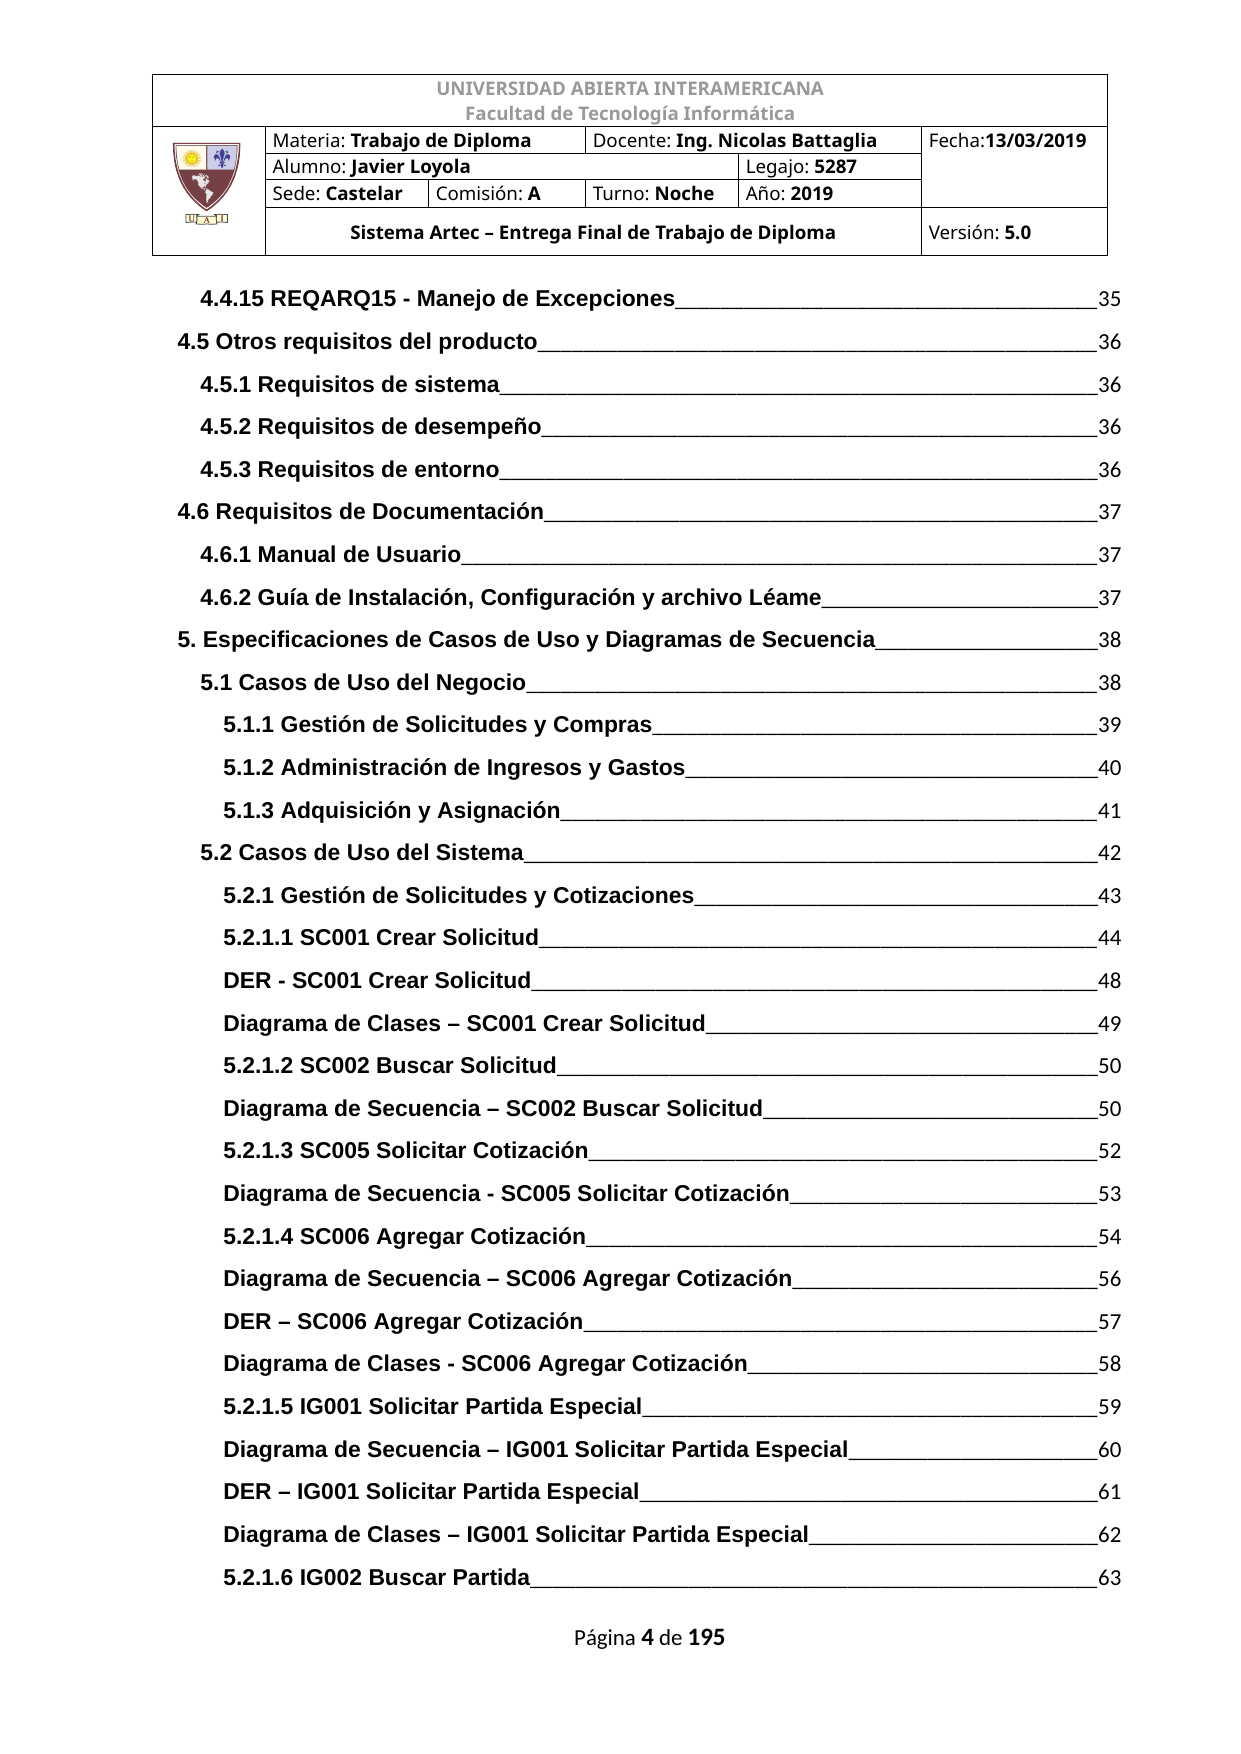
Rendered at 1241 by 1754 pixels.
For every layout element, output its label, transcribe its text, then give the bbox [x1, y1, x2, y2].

text 4.4.15 REQARQ15 - Manejo de Excepciones 35 [200, 284, 1122, 312]
text 5.2.1.3 SC005 Solicitar Cotización 52 [223, 1137, 1122, 1164]
text 4.6.2 Guía de Instalación, Configuración y archivo Léame 37 [200, 583, 1122, 611]
text 5. Especificaciones de Casos de Uso y Diagramas de Secuencia 38 [177, 625, 1122, 653]
text 5.1.1 Gestión de Solicitudes y Compras 39 [223, 711, 1122, 738]
text 4.5 Otros requisitos del producto 36 [177, 327, 1122, 355]
text Diagrama de Clases - SC006 Agregar Cotización 58 [223, 1349, 1122, 1378]
text 5.2.1.1 SC001 Crear Solicitud 44 [223, 923, 1122, 952]
picture [157, 136, 257, 228]
text 5.2.1 Gestión de Solicitudes y Cotizaciones 43 [223, 881, 1122, 909]
text 5.1.3 Adquisición y Asignación 41 [223, 796, 1122, 824]
text 5.1.2 Administración de Ingresos y Gastos 40 [223, 753, 1122, 781]
text 4.6.1 Manual de Usuario 37 [200, 540, 1122, 568]
text Diagrama de Secuencia – IG001 Solicitar Partida Especial 60 [223, 1435, 1122, 1463]
text DER – SC006 Agregar Cotización 57 [223, 1307, 1122, 1335]
text 4.6 Requisitos de Documentación 37 [177, 497, 1122, 526]
text 5.2 Casos de Uso del Sistema 42 [200, 838, 1122, 866]
text 5.2.1.2 SC002 Buscar Solicitud 50 [223, 1051, 1122, 1079]
text Diagrama de Secuencia – SC002 Buscar Solicitud 50 [223, 1094, 1122, 1122]
text DER – IG001 Solicitar Partida Especial 61 [223, 1477, 1122, 1505]
text Diagrama de Secuencia – SC006 Agregar Cotización 56 [223, 1264, 1122, 1292]
text 4.5.3 Requisitos de entorno 36 [200, 455, 1122, 483]
text 4.5.2 Requisitos de desempeño 36 [200, 412, 1122, 440]
text 5.2.1.4 SC006 Agregar Cotización 54 [223, 1222, 1122, 1250]
text 5.1 Casos de Uso del Negocio 38 [200, 668, 1122, 696]
text 5.2.1.5 IG001 Solicitar Partida Especial 59 [223, 1392, 1122, 1420]
text Diagrama de Clases – SC001 Crear Solicitud 49 [223, 1009, 1122, 1037]
text DER - SC001 Crear Solicitud 48 [223, 966, 1122, 994]
text Diagrama de Secuencia - SC005 Solicitar Cotización 53 [223, 1179, 1122, 1207]
text Diagrama de Clases – IG001 Solicitar Partida Especial 62 [223, 1520, 1122, 1548]
text 4.5.1 Requisitos de sistema 36 [200, 370, 1122, 398]
text 5.2.1.6 IG002 Buscar Partida 63 [223, 1563, 1122, 1591]
